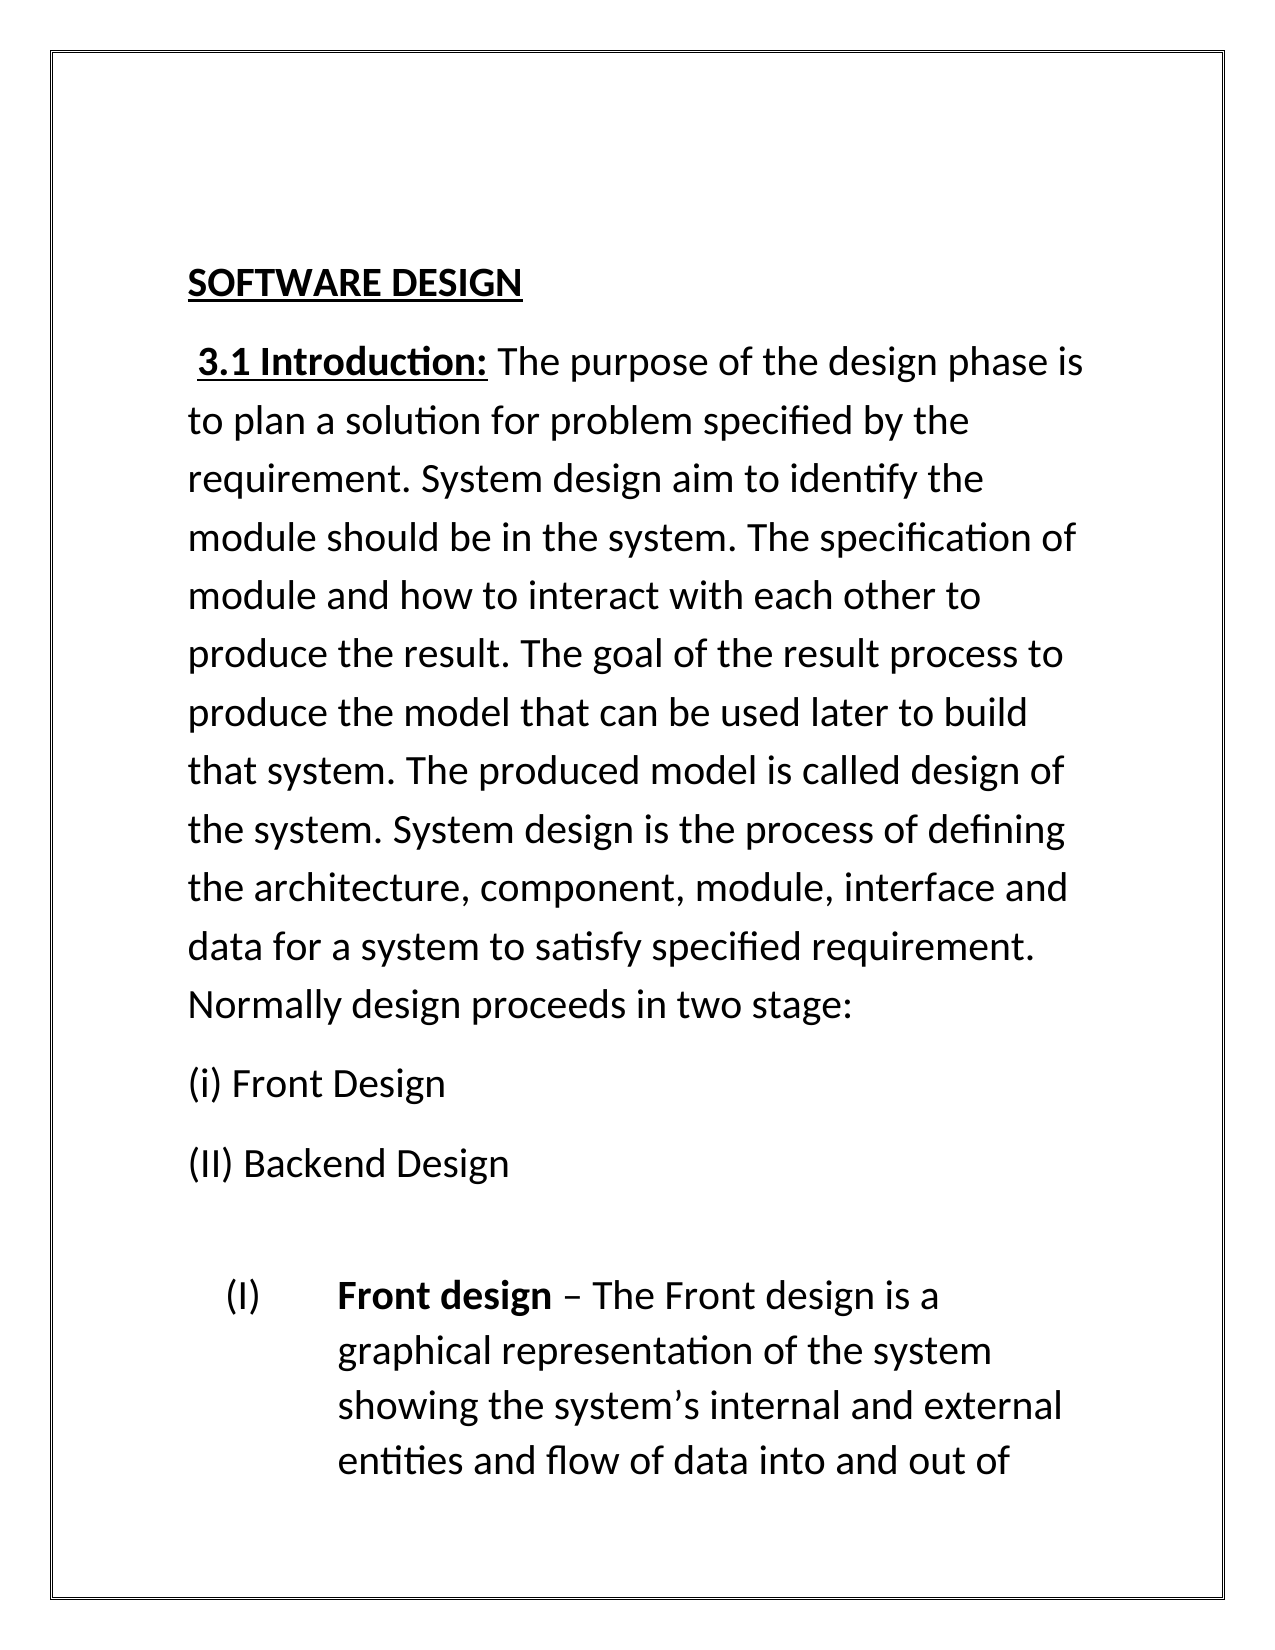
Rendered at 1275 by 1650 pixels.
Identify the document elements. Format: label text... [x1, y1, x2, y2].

text (II) Backend Design [187, 1137, 1087, 1187]
text 3.1 Introduction: The purpose of the design phase is to plan a solution for problem specified by the requirement. System design aim to identify the module should be in the system. The specification of module and how to interact with each other to produce the result. The goal of the result process to produce the model that can be used later to build that system. The produced model is called design of the system. System design is the process of defining the architecture, component, module, interface and data for a system to satisfy specified requirement. Normally design proceeds in two stage: [187, 335, 1087, 1029]
text SOFTWARE DESIGN [187, 256, 1087, 307]
text (i) Front Design [187, 1057, 1087, 1108]
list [225, 1269, 1087, 1484]
